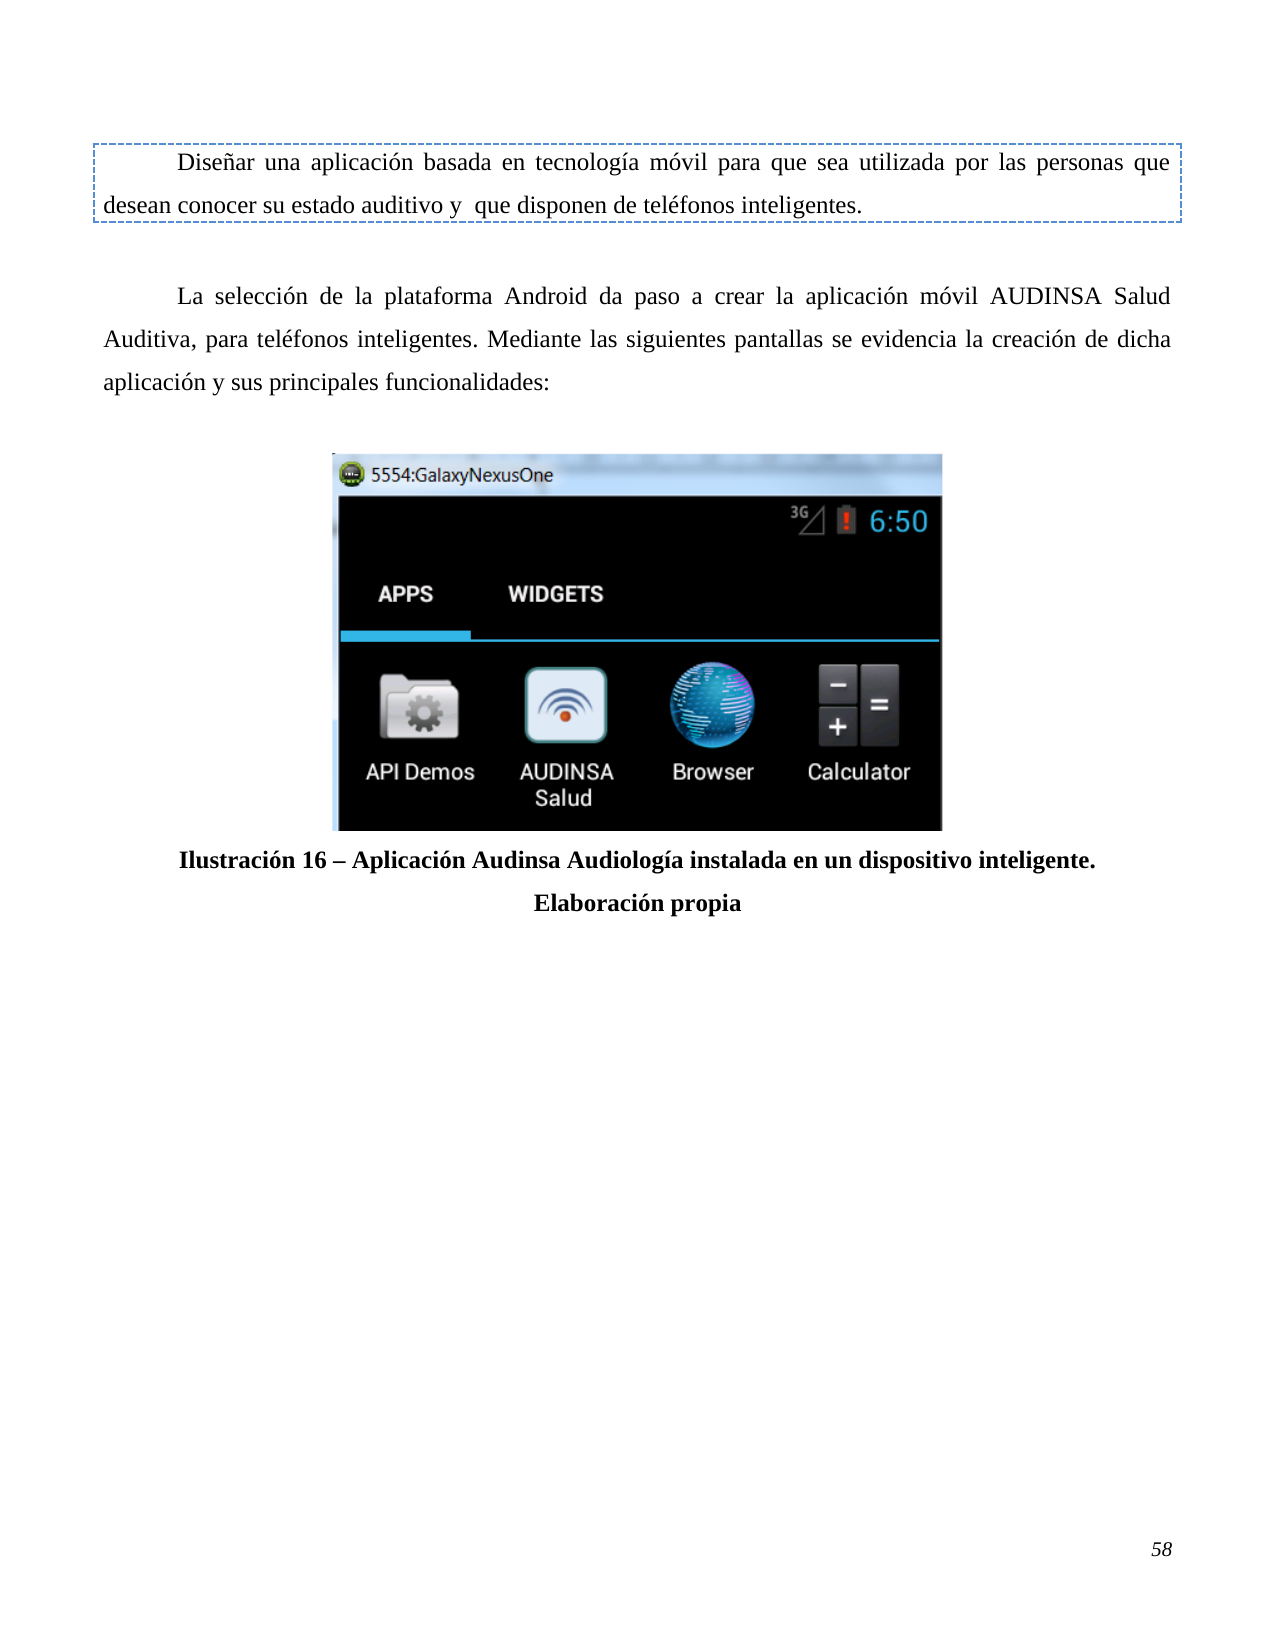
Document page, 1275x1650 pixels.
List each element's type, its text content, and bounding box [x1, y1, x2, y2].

text Elaboración propia [103, 888, 1172, 917]
text La selección de la plataforma Android da paso a crear la aplicación móvil AUDINSA Salud Auditiva, para teléfonos inteligentes. Mediante las siguientes pantallas se evidencia la creación de dicha aplicación y sus principales funcionalidades: [103, 281, 1172, 396]
text Diseñar una aplicación basada en tecnología móvil para que sea utilizada por las personas que desean conocer su estado auditivo y que disponen de teléfonos inteligentes. [93, 143, 1182, 223]
picture [332, 453, 943, 831]
text Ilustración 16 – Aplicación Audinsa Audiología instalada en un dispositivo inteligente. [103, 845, 1172, 874]
